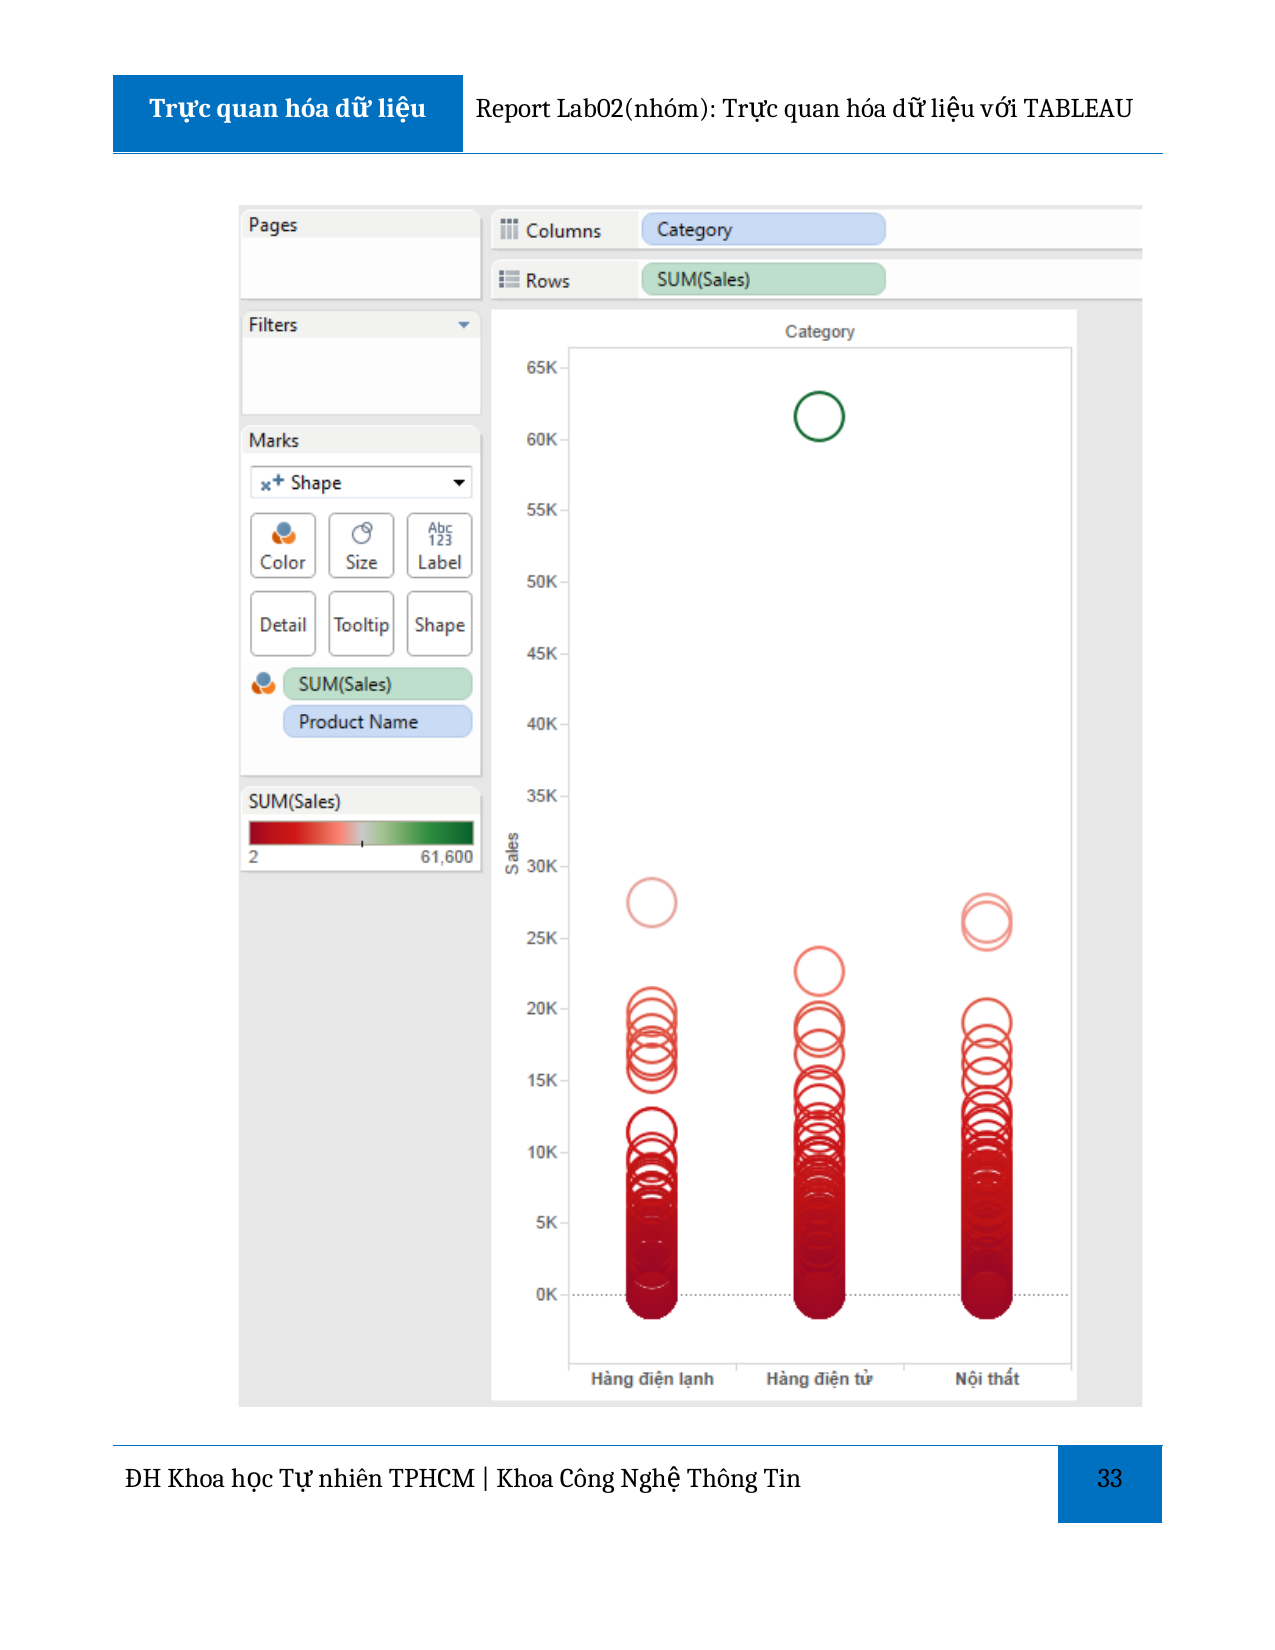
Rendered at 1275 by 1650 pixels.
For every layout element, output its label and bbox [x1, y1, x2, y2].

picture [238, 205, 1143, 1407]
